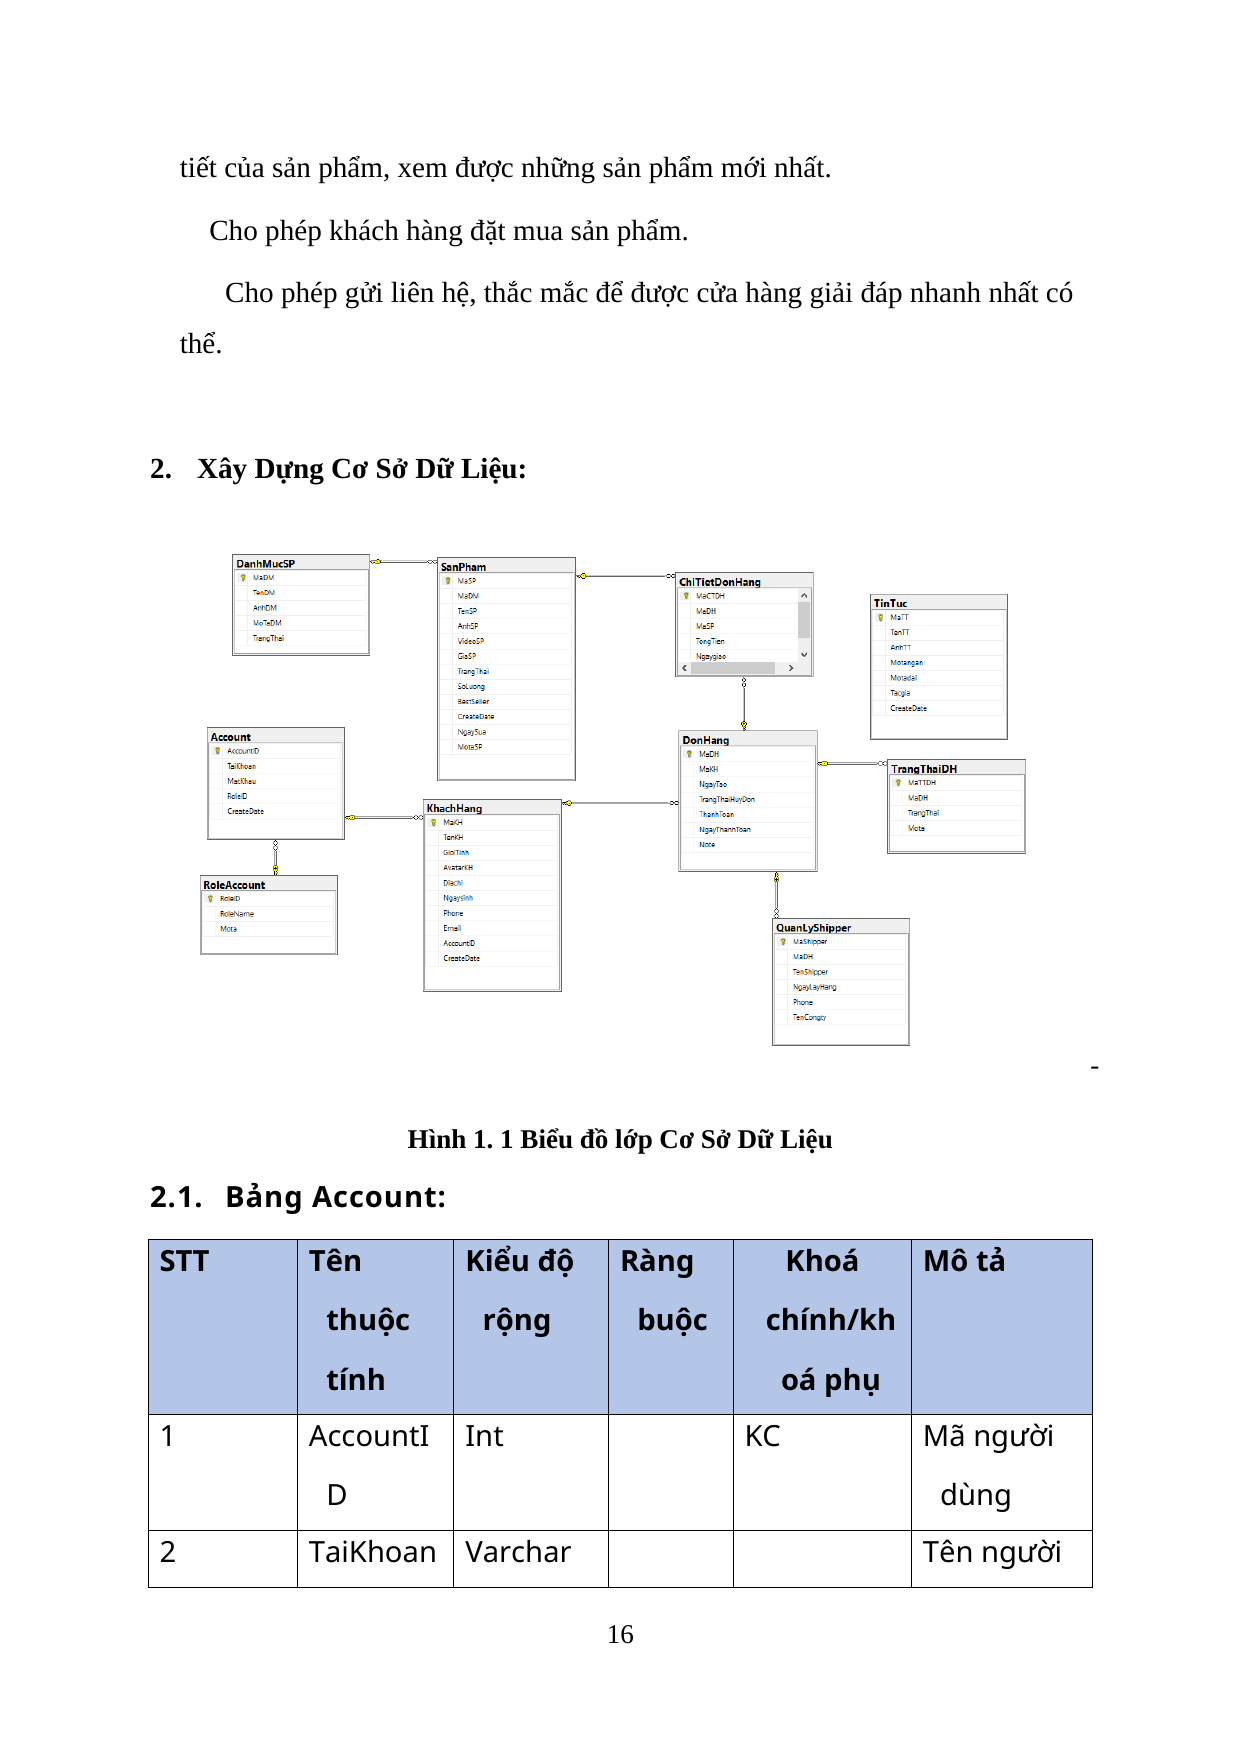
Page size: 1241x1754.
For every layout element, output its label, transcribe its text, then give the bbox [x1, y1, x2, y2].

table_cell Varchar [454, 1531, 608, 1587]
picture [150, 502, 1091, 1075]
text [179, 150, 1090, 183]
list Bảng Account: [150, 1176, 1090, 1216]
table_header STT [149, 1240, 297, 1414]
table_cell [609, 1531, 733, 1587]
text Cho phép gửi liên hệ, thắc mắc để được cửa hàng giải đáp nhanh nhất có thể. [179, 276, 1090, 359]
table_cell Int [454, 1415, 608, 1530]
table_cell 2 [149, 1531, 297, 1587]
table_cell Tên người dùng [912, 1531, 1092, 1587]
table_cell [609, 1415, 733, 1530]
table_header Kiểu độ rộng [454, 1240, 608, 1414]
table_cell 1 [149, 1415, 297, 1530]
text Hình 1. 1 Biểu đồ lớp Cơ Sở Dữ Liệu [150, 1123, 1090, 1154]
table_cell [734, 1531, 911, 1587]
list Xây Dựng Cơ Sở Dữ Liệu: [150, 452, 1090, 485]
table_header Tên thuộc tính [298, 1240, 453, 1414]
table_cell AccountID [298, 1415, 453, 1530]
table_cell TaiKhoan [298, 1531, 453, 1587]
table_header Khoá chính/khoá phụ [734, 1240, 911, 1414]
table_cell KC [734, 1415, 911, 1530]
text Cho phép khách hàng đặt mua sản phẩm. [179, 213, 1090, 246]
table_header Mô tả [912, 1240, 1092, 1414]
table_header Ràng buộc [609, 1240, 733, 1414]
table_cell Mã người dùng [912, 1415, 1092, 1530]
